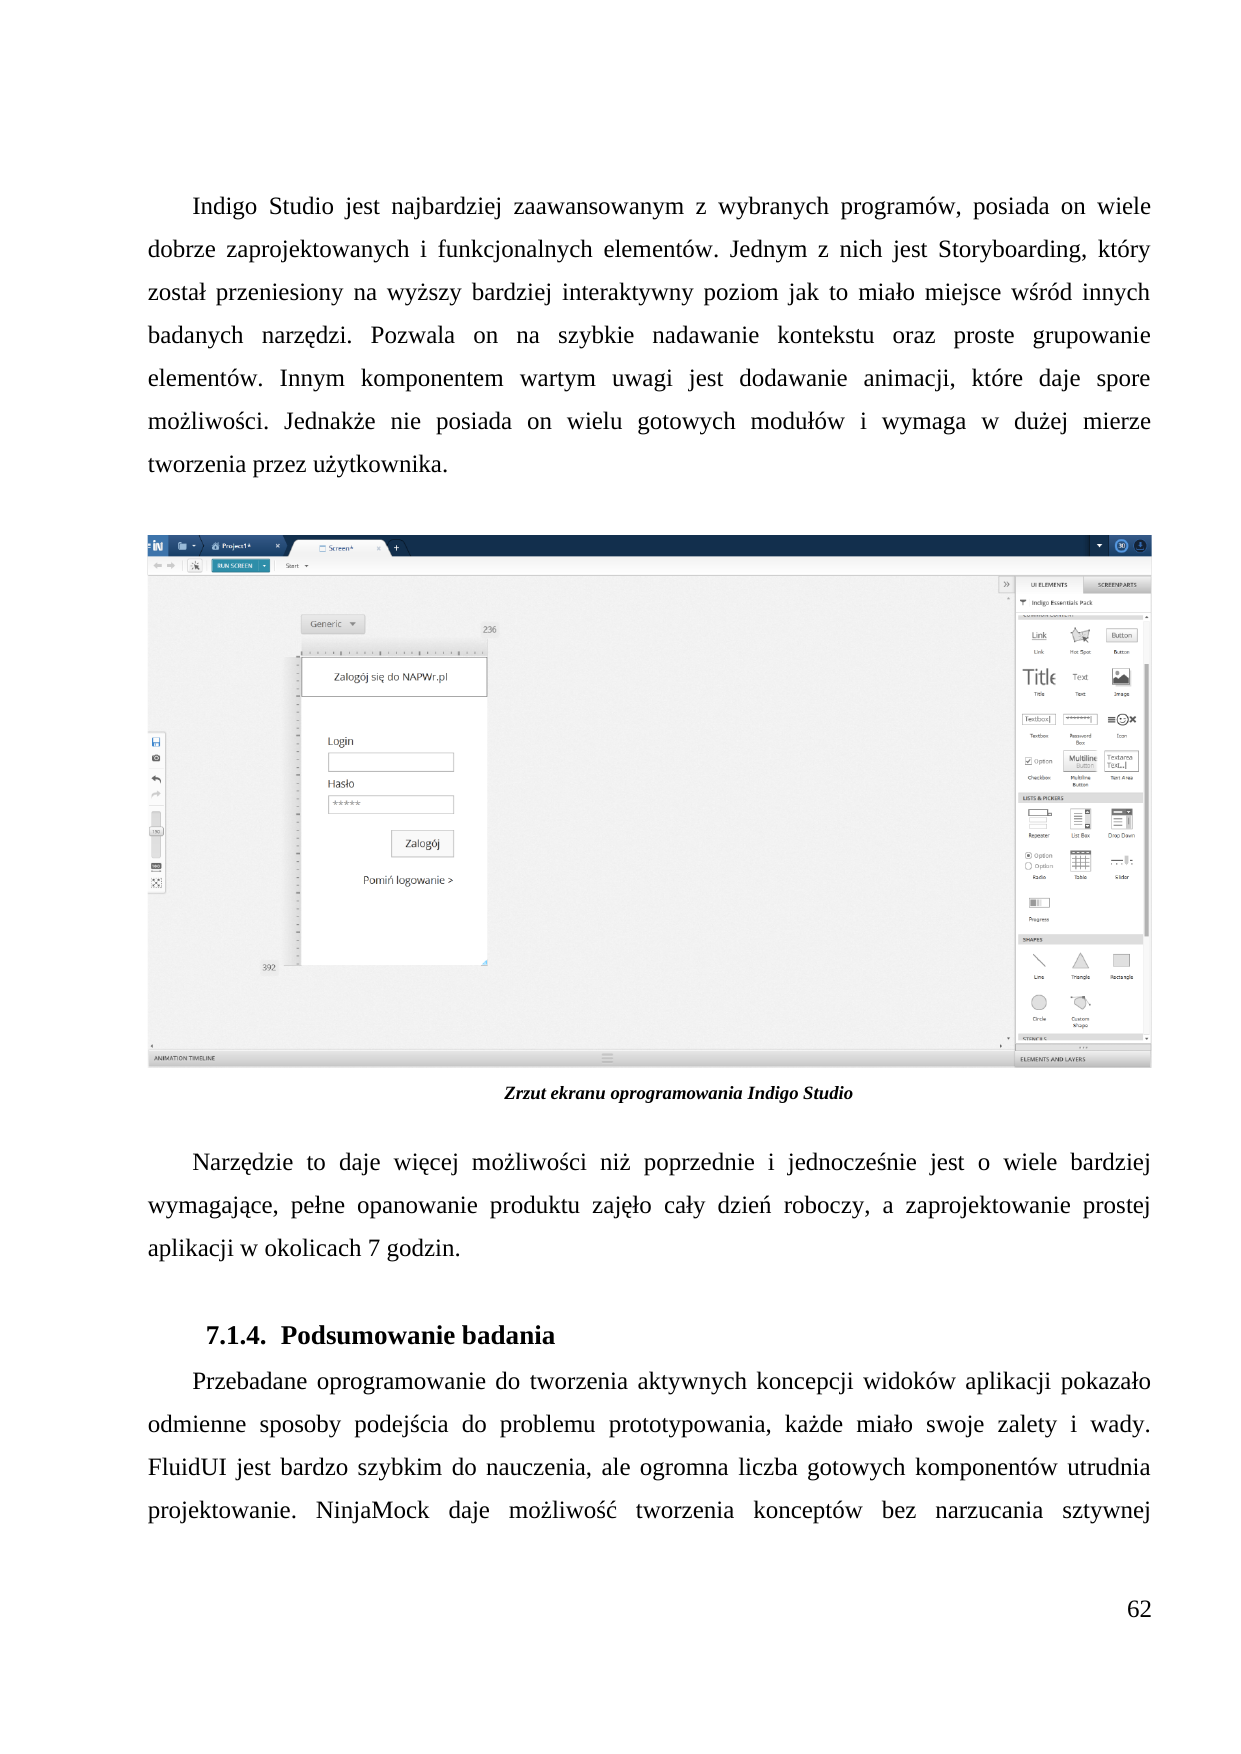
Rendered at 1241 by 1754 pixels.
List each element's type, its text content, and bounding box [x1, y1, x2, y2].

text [148, 1366, 1152, 1524]
text Zrzut ekranu oprogramowania Indigo Studio [148, 1082, 1152, 1104]
picture [147, 535, 1152, 1068]
subtitle Podsumowanie badania [206, 1319, 1152, 1350]
text Indigo Studio jest najbardziej zaawansowanym z wybranych programów, posiada on wiele dobrze zaprojektowanych i funkcjonalnych elementów. Jednym z nich jest Storyboarding, który został przeniesiony na wyższy bardziej interaktywny poziom jak to miało miejsce wśród innych badanych narzędzi. Pozwala on na szybkie nadawanie kontekstu oraz proste grupowanie elementów. Innym komponentem wartym uwagi jest dodawanie animacji, które daje spore możliwości. Jednakże nie posiada on wielu gotowych modułów i wymaga w dużej mierze tworzenia przez użytkownika. [148, 191, 1152, 478]
text Narzędzie to daje więcej możliwości niż poprzednie i jednocześnie jest o wiele bardziej wymagające, pełne opanowanie produktu zajęło cały dzień roboczy, a zaprojektowanie prostej aplikacji w okolicach 7 godzin. [148, 1147, 1152, 1262]
